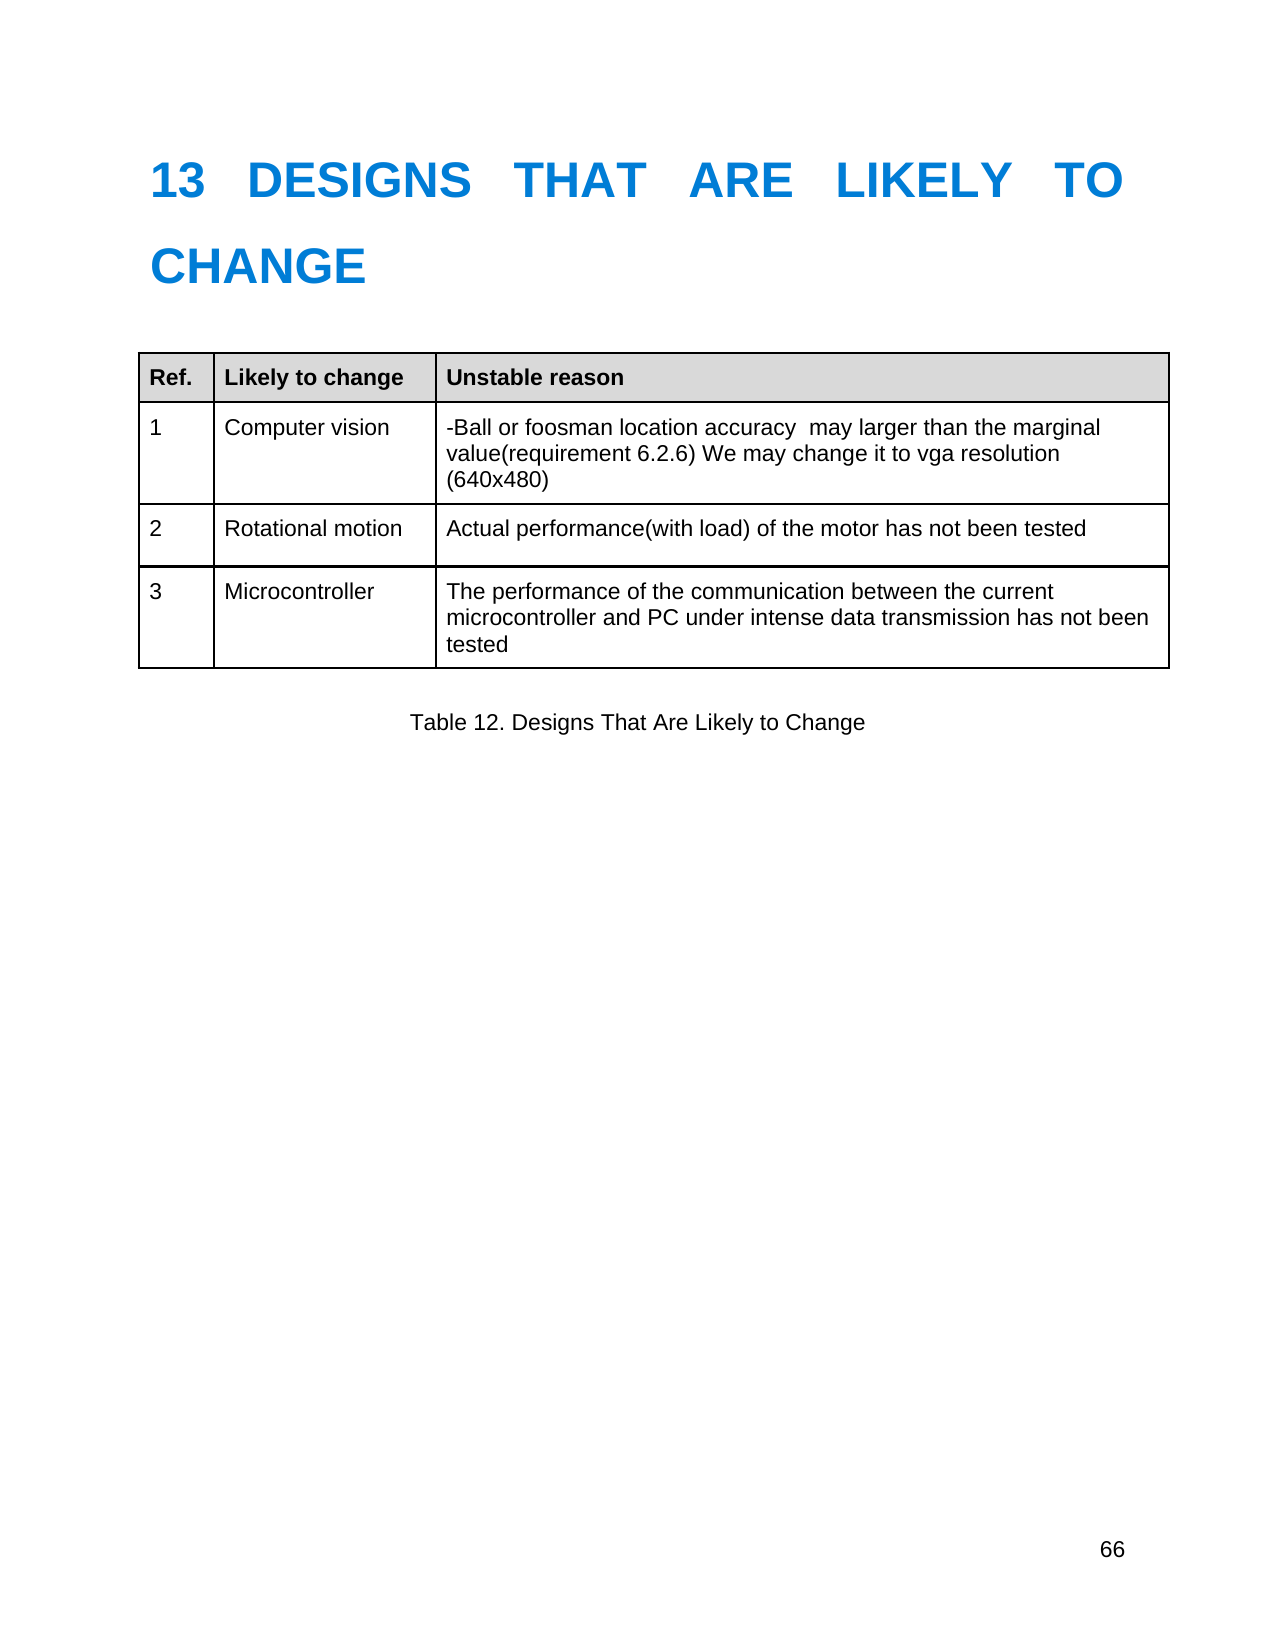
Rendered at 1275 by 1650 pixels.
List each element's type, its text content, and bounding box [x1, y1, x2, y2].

table_cell 1 [140, 403, 213, 503]
table_header Likely to change [215, 354, 435, 401]
table_cell Actual performance(with load) of the motor has not been tested [437, 505, 1168, 565]
text Table 12. Designs That Are Likely to Change [150, 709, 1125, 735]
table_header Ref. [140, 354, 213, 401]
table_cell 2 [140, 505, 213, 565]
table_cell 3 [140, 568, 213, 667]
subtitle 13 DESIGNS THAT ARE LIKELY TO CHANGE [150, 150, 1125, 294]
table_cell -Ball or foosman location accuracy may larger than the marginal value(requirement 6.2.6) We may change it to vga resolution (640x480) [437, 403, 1168, 503]
table_cell The performance of the communication between the current microcontroller and PC under intense data transmission has not been tested [437, 568, 1168, 667]
table_cell Computer vision [215, 403, 435, 503]
table_cell Microcontroller [215, 568, 435, 667]
table_header Unstable reason [437, 354, 1168, 401]
table_cell Rotational motion [215, 505, 435, 565]
